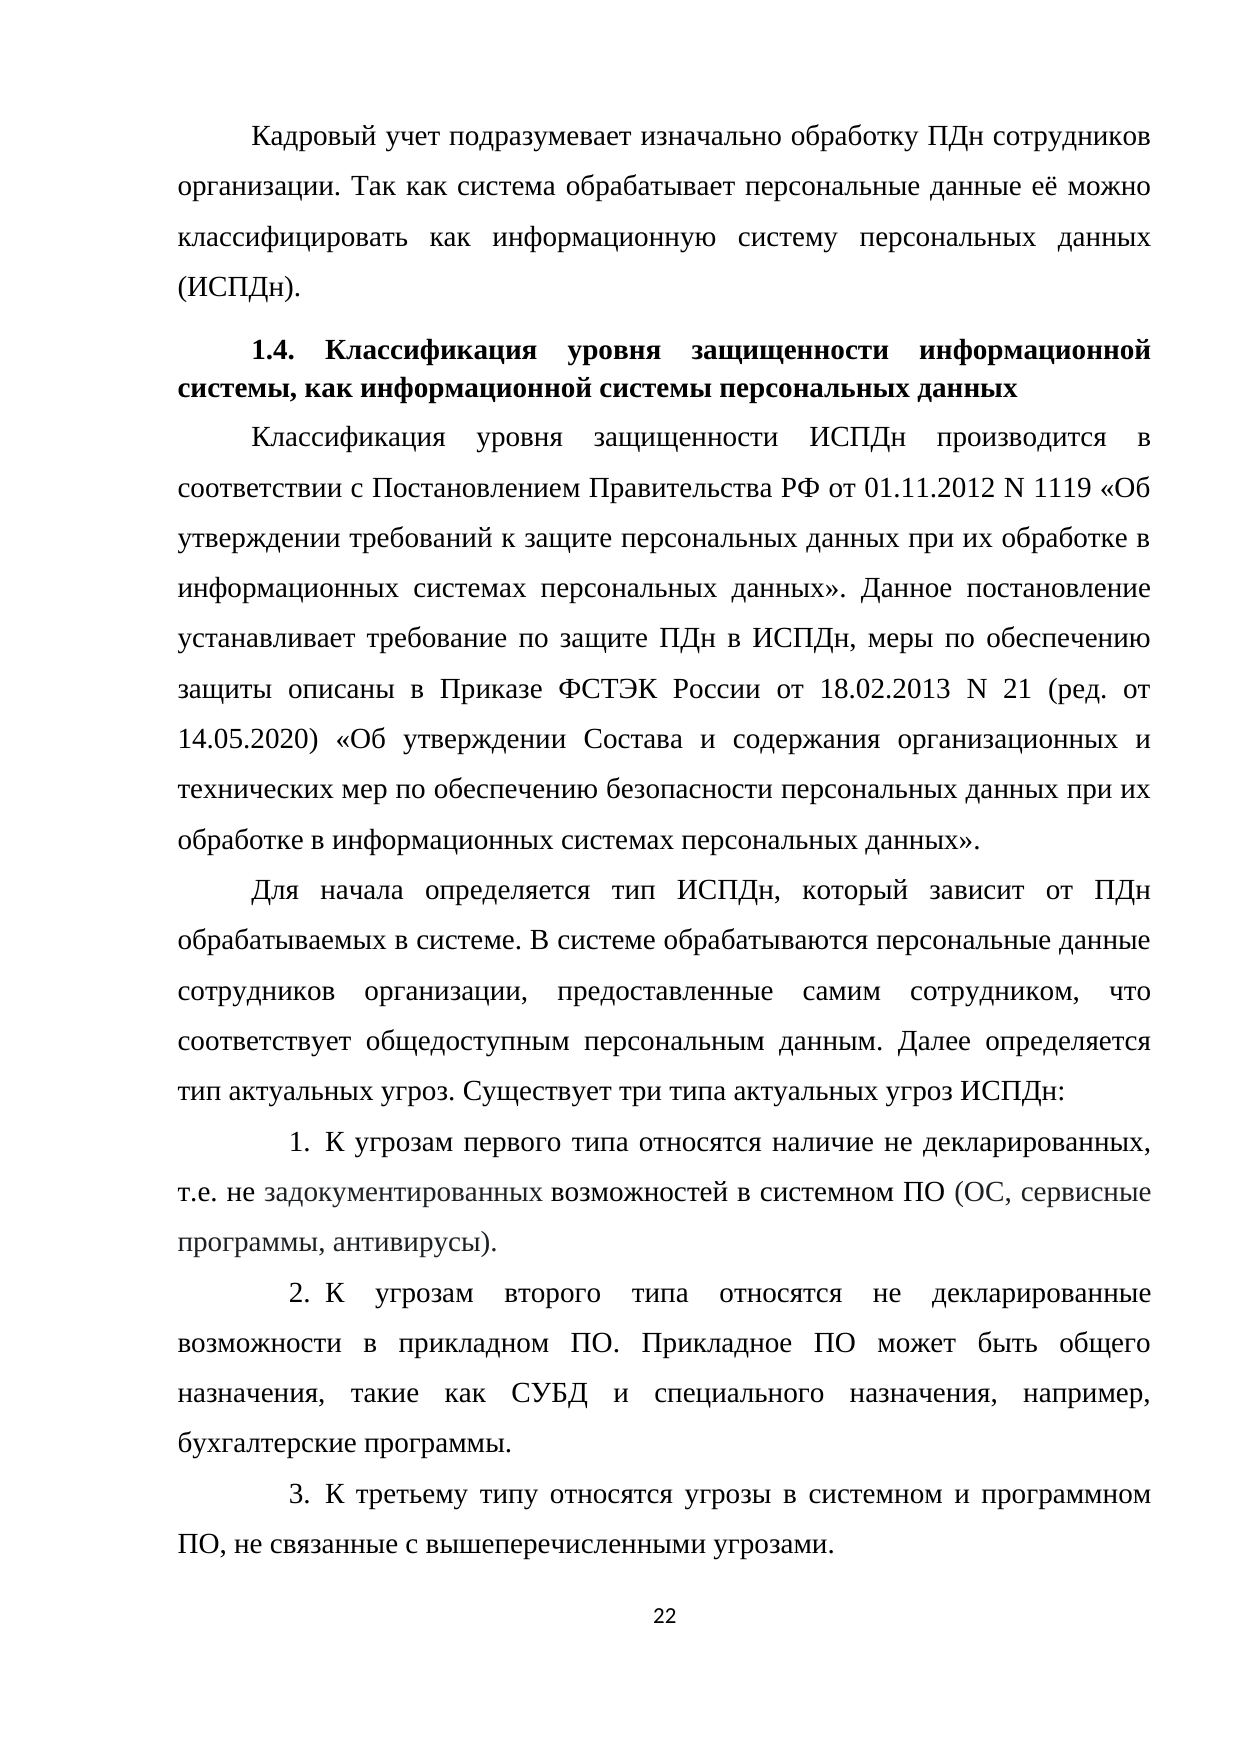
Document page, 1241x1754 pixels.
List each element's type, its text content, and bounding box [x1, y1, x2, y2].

list К угрозам второго типа относятся не декларированные возможности в прикладном ПО. Прикладное ПО может быть общего назначения, такие как СУБД и специального назначения, например, бухгалтерские программы. [177, 1275, 1152, 1459]
text Для начала определяется тип ИСПДн, который зависит от ПДн обрабатываемых в системе. В системе обрабатываются персональные данные сотрудников организации, предоставленные самим сотрудником, что соответствует общедоступным персональным данным. Далее определяется тип актуальных угроз. Существует три типа актуальных угроз ИСПДн: [177, 872, 1152, 1107]
list К угрозам первого типа относятся наличие не декларированных, т.е. не задокументированных возможностей в системном ПО (ОС, сервисные программы, антивирусы). [177, 1124, 1152, 1258]
text Кадровый учет подразумевает изначально обработку ПДн сотрудников организации. Так как система обрабатывает персональные данные её можно классифицировать как информационную систему персональных данных (ИСПДн). [177, 118, 1152, 303]
list К третьему типу относятся угрозы в системном и программном ПО, не связанные с вышеперечисленными угрозами. [177, 1476, 1152, 1560]
text 1.4. Классификация уровня защищенности информационной системы, как информационной системы персональных данных [177, 332, 1152, 404]
text Классификация уровня защищенности ИСПДн производится в соответствии с Постановлением Правительства РФ от 01.11.2012 N 1119 «Об утверждении требований к защите персональных данных при их обработке в информационных системах персональных данных». Данное постановление устанавливает требование по защите ПДн в ИСПДн, меры по обеспечению защиты описаны в Приказе ФСТЭК России от 18.02.2013 N 21 (ред. от 14.05.2020) «Об утверждении Состава и содержания организационных и технических мер по обеспечению безопасности персональных данных при их обработке в информационных системах персональных данных». [177, 419, 1152, 855]
